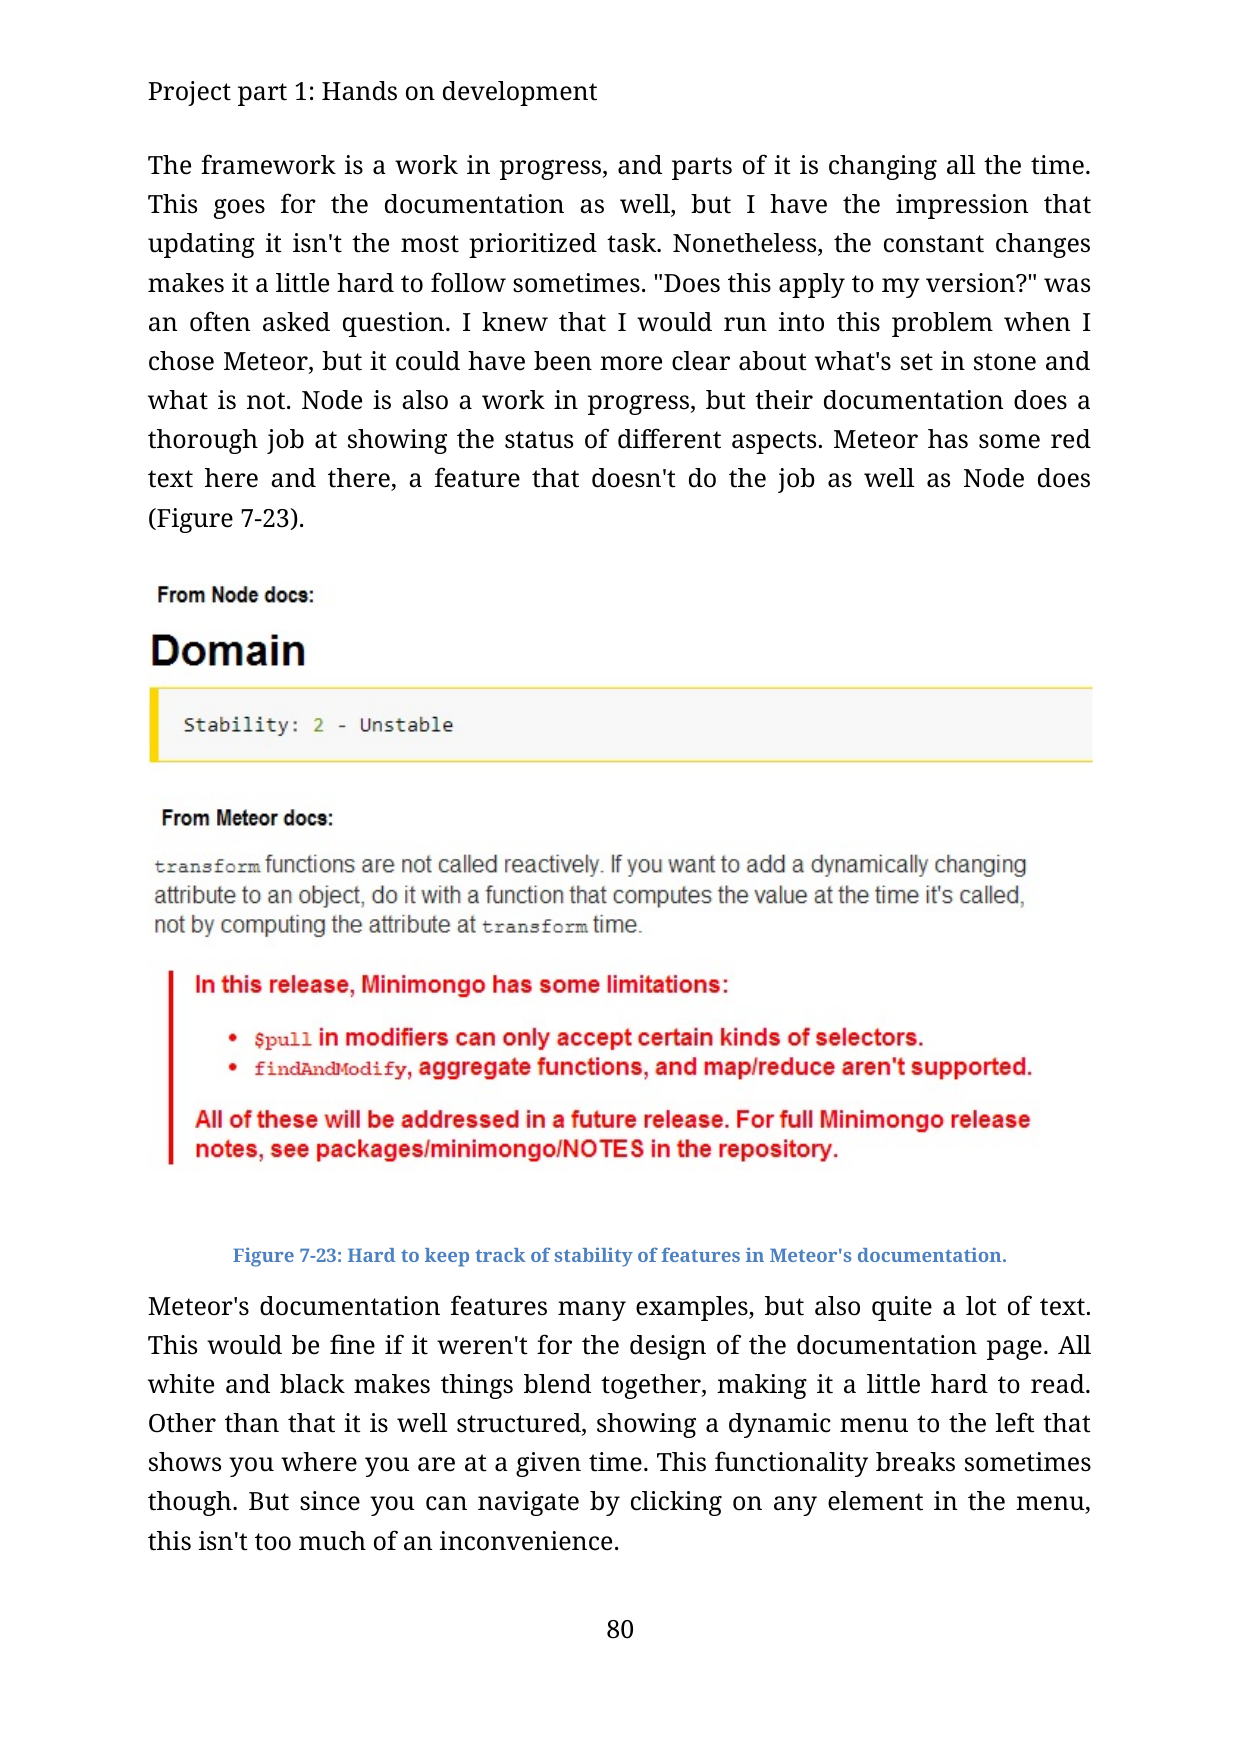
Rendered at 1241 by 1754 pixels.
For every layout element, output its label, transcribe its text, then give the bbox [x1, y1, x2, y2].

text Meteor's documentation features many examples, but also quite a lot of text. This would be fine if it weren't for the design of the documentation page. All white and black makes things blend together, making it a little hard to read. Other than that it is well structured, showing a dynamic menu to the left that shows you where you are at a given time. This functionality breaks sometimes though. But since you can navigate by clicking on any element in the menu, this isn't too much of an inconvenience. [148, 1288, 1092, 1557]
picture [147, 560, 1093, 1216]
